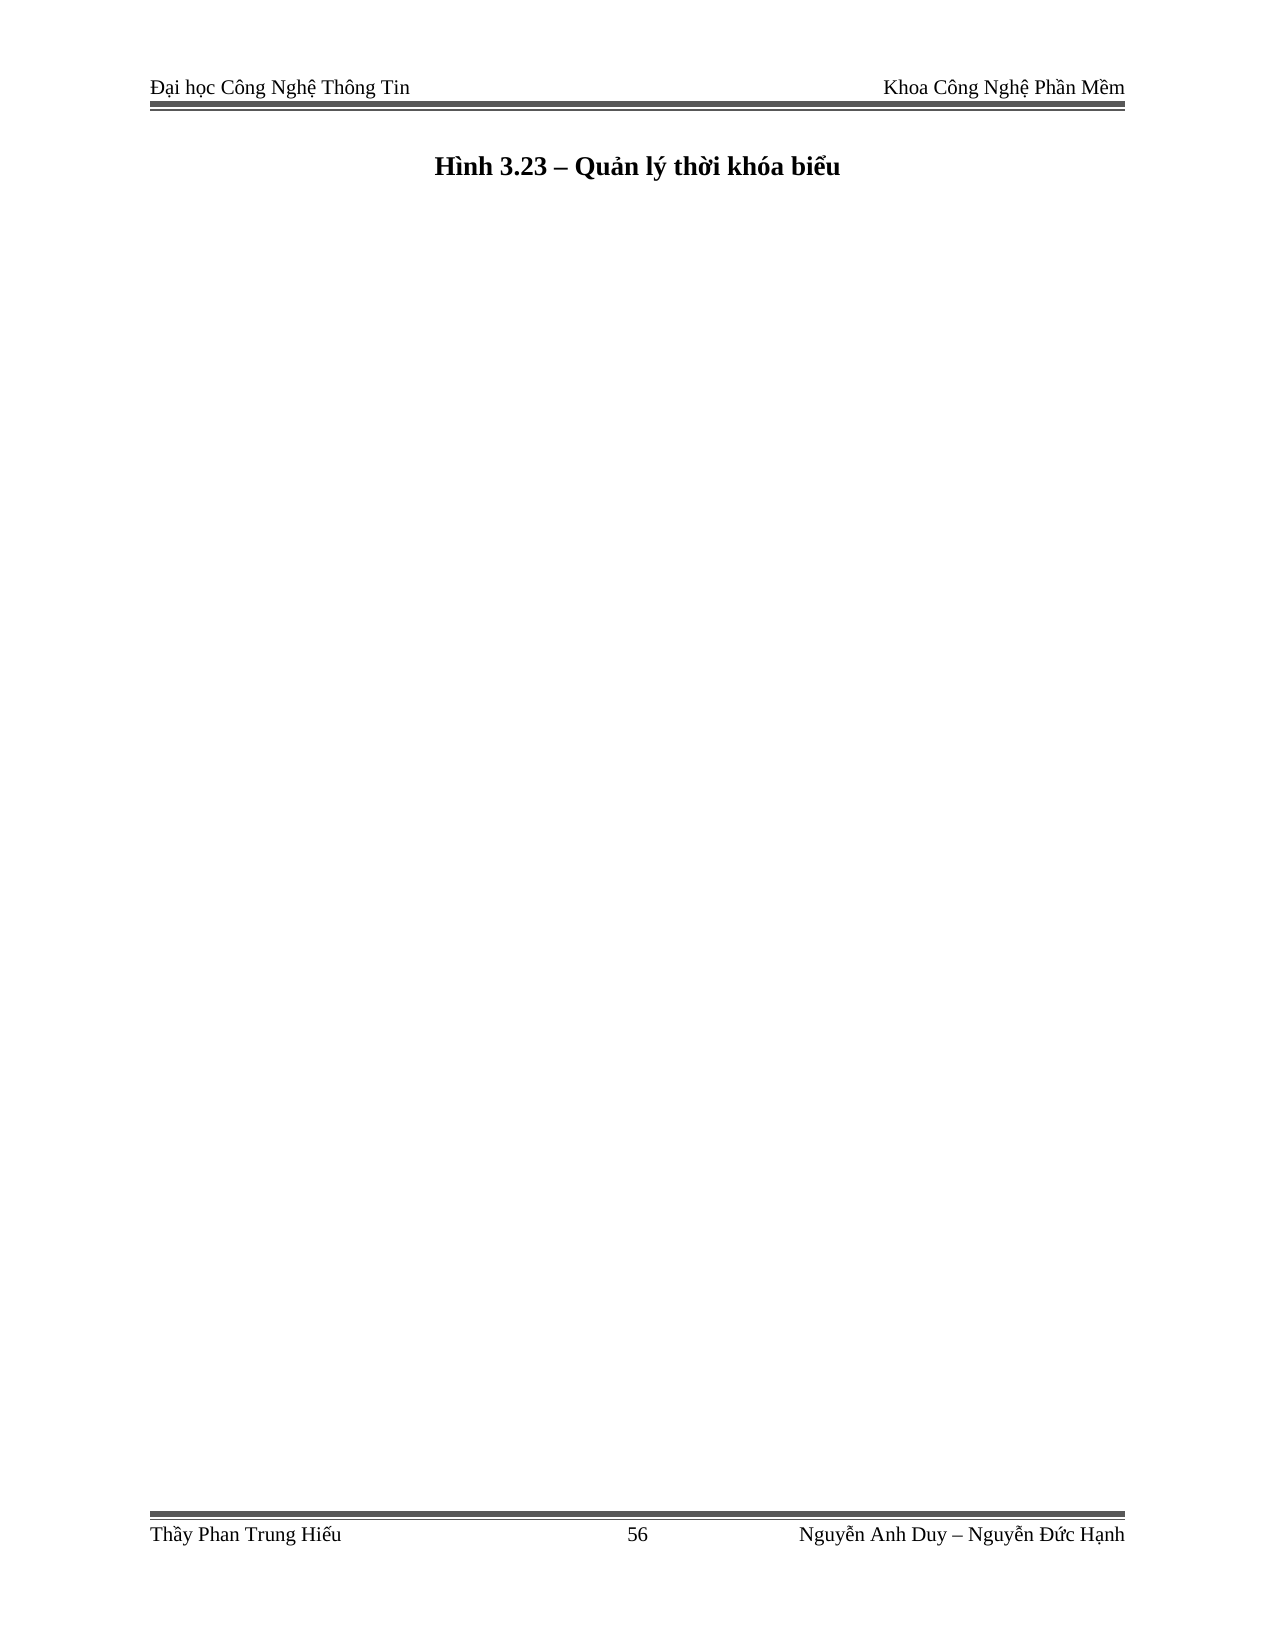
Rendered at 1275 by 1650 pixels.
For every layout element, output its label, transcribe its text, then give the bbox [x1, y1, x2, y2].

subtitle Hình 3.23 – Quản lý thời khóa biểu [150, 150, 1125, 181]
